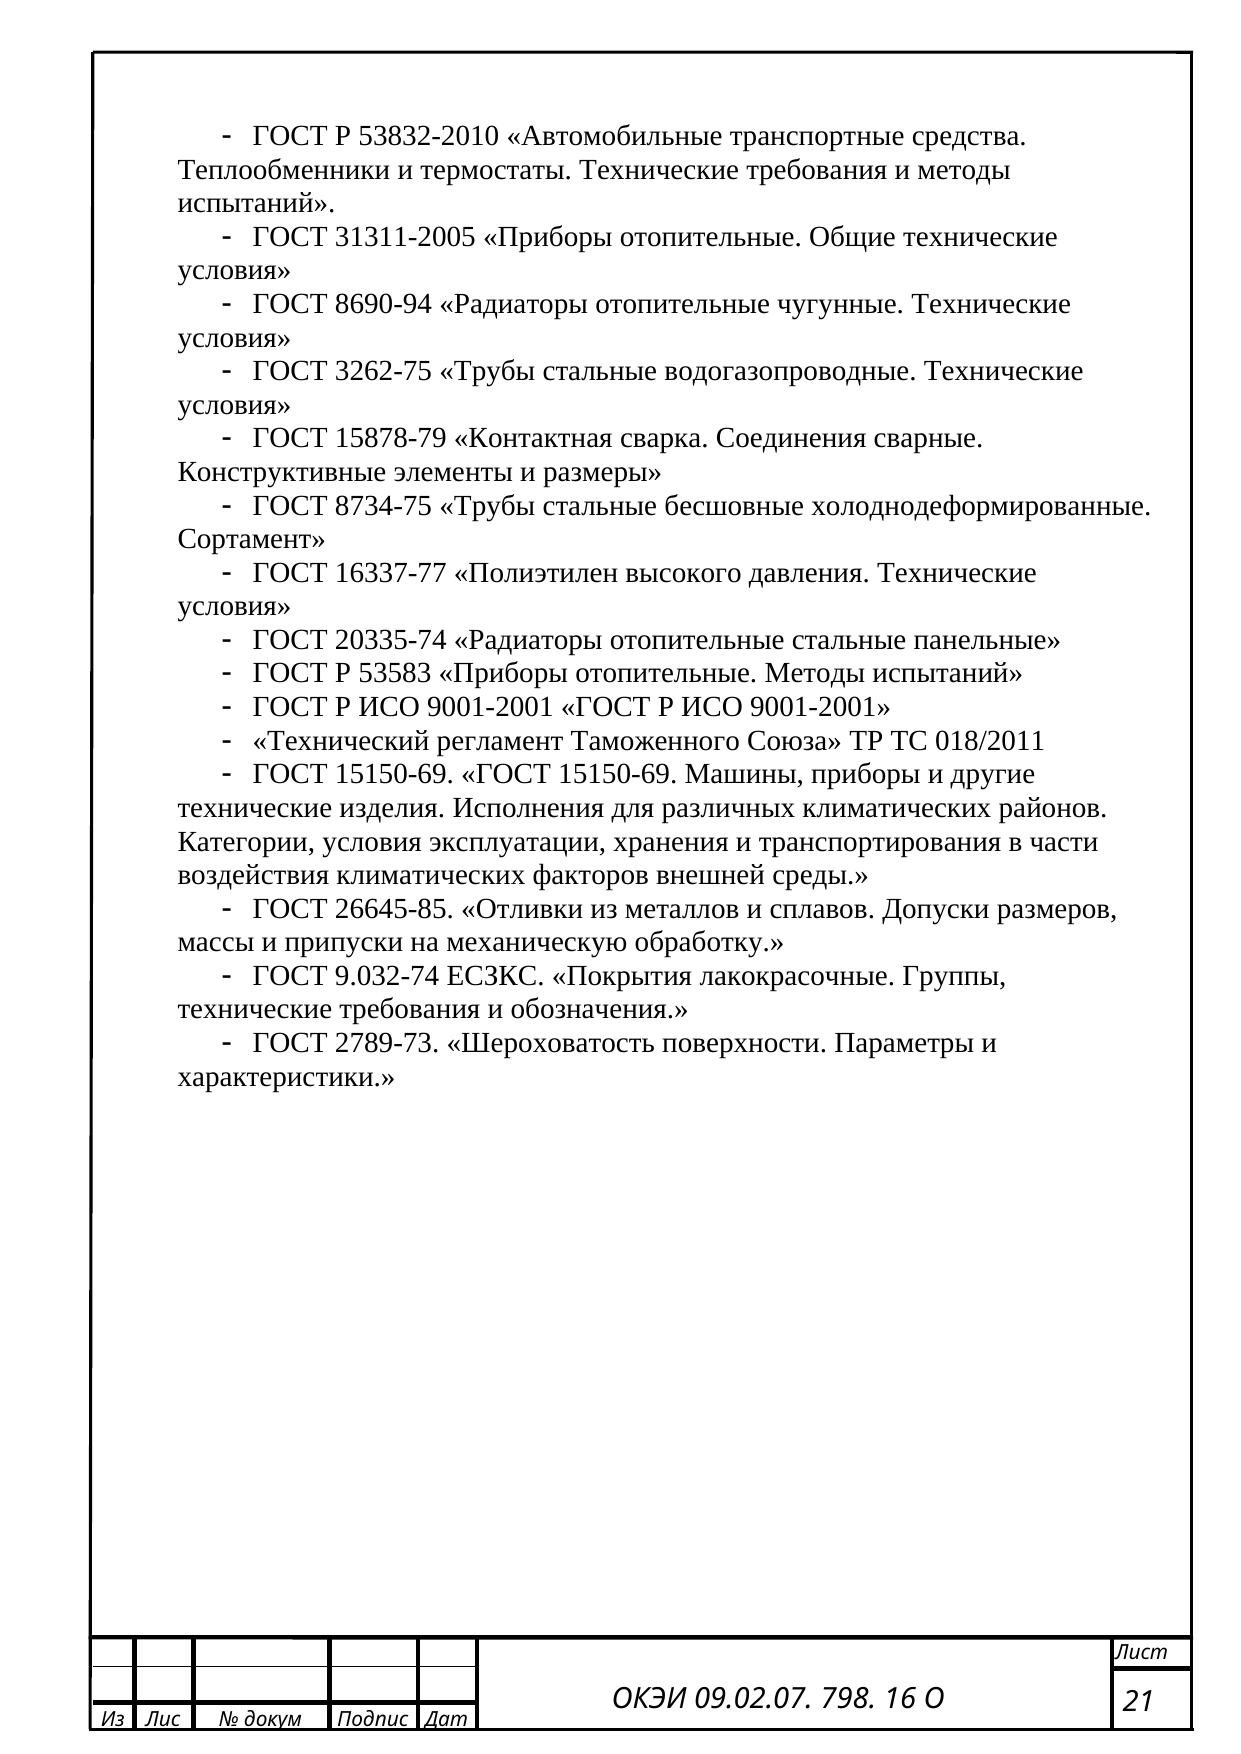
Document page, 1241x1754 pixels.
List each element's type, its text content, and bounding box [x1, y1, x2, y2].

list «Технический регламент Таможенного Союза» ТР ТС 018/2011 [177, 723, 1152, 757]
list ГОСТ 15878-79 «Контактная сварка. Соединения сварные. Конструктивные элементы и размеры» [177, 420, 1152, 488]
list ГОСТ 16337-77 «Полиэтилен высокого давления. Технические условия» [177, 555, 1152, 622]
list ГОСТ 2789-73. «Шероховатость поверхности. Параметры и характеристики.» [177, 1025, 1152, 1092]
list ГОСТ Р 53832-2010 «Автомобильные транспортные средства. Теплообменники и термостаты. Технические требования и методы испытаний». [177, 118, 1152, 219]
list ГОСТ 3262-75 «Трубы стальные водогазопроводные. Технические условия» [177, 353, 1152, 420]
list ГОСТ 31311-2005 «Приборы отопительные. Общие технические условия» [177, 219, 1152, 286]
list ГОСТ Р ИСО 9001-2001 «ГОСТ Р ИСО 9001-2001» [177, 689, 1152, 723]
list ГОСТ 8690-94 «Радиаторы отопительные чугунные. Технические условия» [177, 286, 1152, 353]
list ГОСТ 20335-74 «Радиаторы отопительные стальные панельные» [177, 622, 1152, 656]
list ГОСТ 8734-75 «Трубы стальные бесшовные холоднодеформированные. Сортамент» [177, 488, 1152, 555]
list ГОСТ 26645-85. «Отливки из металлов и сплавов. Допуски размеров, массы и припуски на механическую обработку.» [177, 891, 1152, 958]
list ГОСТ 15150-69. «ГОСТ 15150-69. Машины, приборы и другие технические изделия. Исполнения для различных климатических районов. Категории, условия эксплуатации, хранения и транспортирования в части воздействия климатических факторов внешней среды.» [177, 757, 1152, 891]
list ГОСТ Р 53583 «Приборы отопительные. Методы испытаний» [177, 656, 1152, 689]
list ГОСТ 9.032-74 ЕСЗКС. «Покрытия лакокрасочные. Группы, технические требования и обозначения.» [177, 958, 1152, 1025]
